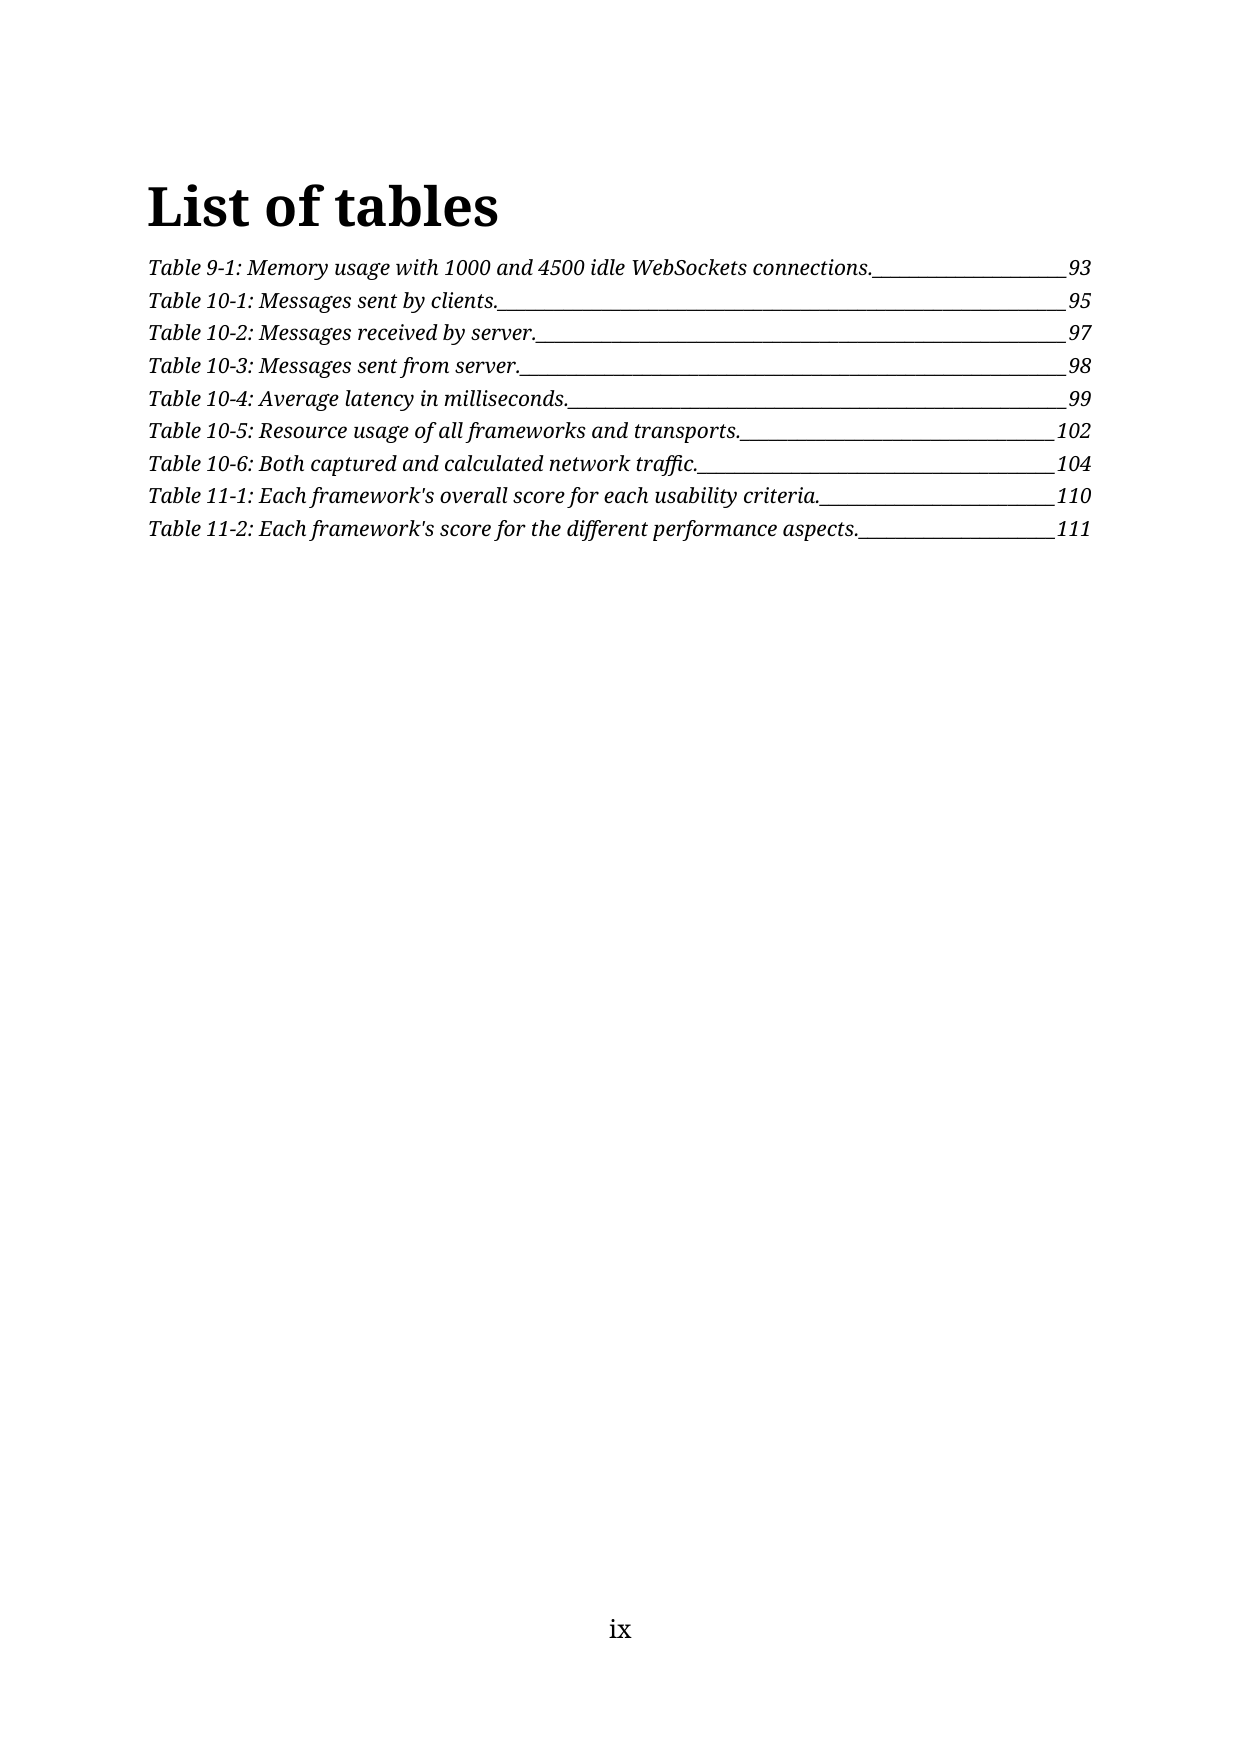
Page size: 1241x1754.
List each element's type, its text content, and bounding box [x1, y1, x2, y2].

text Table 9-1: Memory usage with 1000 and 4500 idle WebSockets connections. 93 [148, 253, 1093, 282]
text Table 10-5: Resource usage of all frameworks and transports. 102 [148, 416, 1093, 445]
text Table 10-4: Average latency in milliseconds. 99 [148, 384, 1093, 412]
text Table 11-2: Each framework's score for the different performance aspects. 111 [148, 514, 1093, 542]
text Table 10-1: Messages sent by clients. 95 [148, 286, 1093, 314]
subtitle List of tables [148, 168, 1093, 242]
text Table 10-6: Both captured and calculated network traffic. 104 [148, 449, 1093, 477]
text Table 11-1: Each framework's overall score for each usability criteria. 110 [148, 481, 1093, 510]
text Table 10-2: Messages received by server. 97 [148, 318, 1093, 347]
text Table 10-3: Messages sent from server. 98 [148, 351, 1093, 379]
